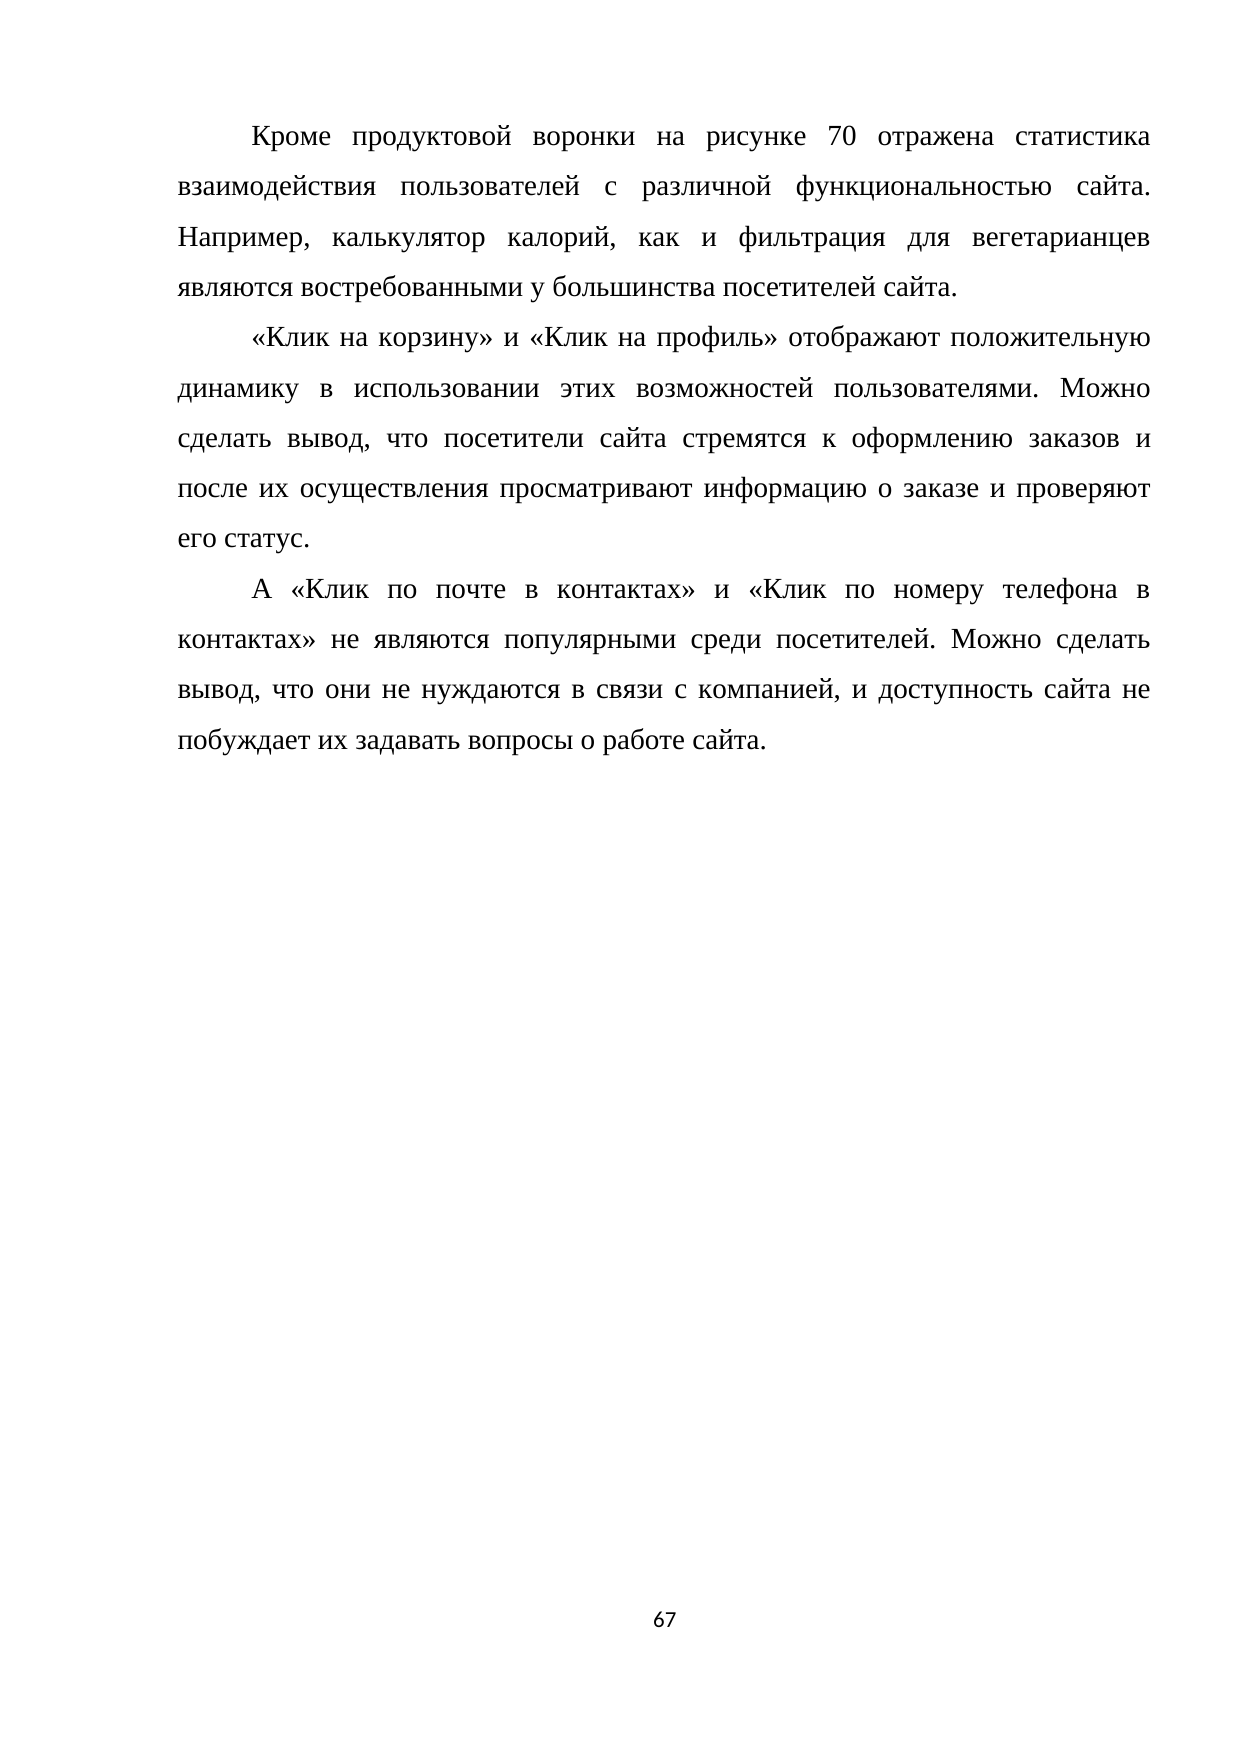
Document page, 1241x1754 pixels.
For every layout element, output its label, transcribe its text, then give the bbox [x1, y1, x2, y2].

text Кроме продуктовой воронки на рисунке 70 отражена статистика взаимодействия пользователей с различной функциональностью сайта. Например, калькулятор калорий, как и фильтрация для вегетарианцев являются востребованными у большинства посетителей сайта. [177, 118, 1152, 303]
text «Клик на корзину» и «Клик на профиль» отображают положительную динамику в использовании этих возможностей пользователями. Можно сделать вывод, что посетители сайта стремятся к оформлению заказов и после их осуществления просматривают информацию о заказе и проверяют его статус. [177, 319, 1152, 554]
text А «Клик по почте в контактах» и «Клик по номеру телефона в контактах» не являются популярными среди посетителей. Можно сделать вывод, что они не нуждаются в связи с компанией, и доступность сайта не побуждает их задавать вопросы о работе сайта. [177, 571, 1152, 755]
